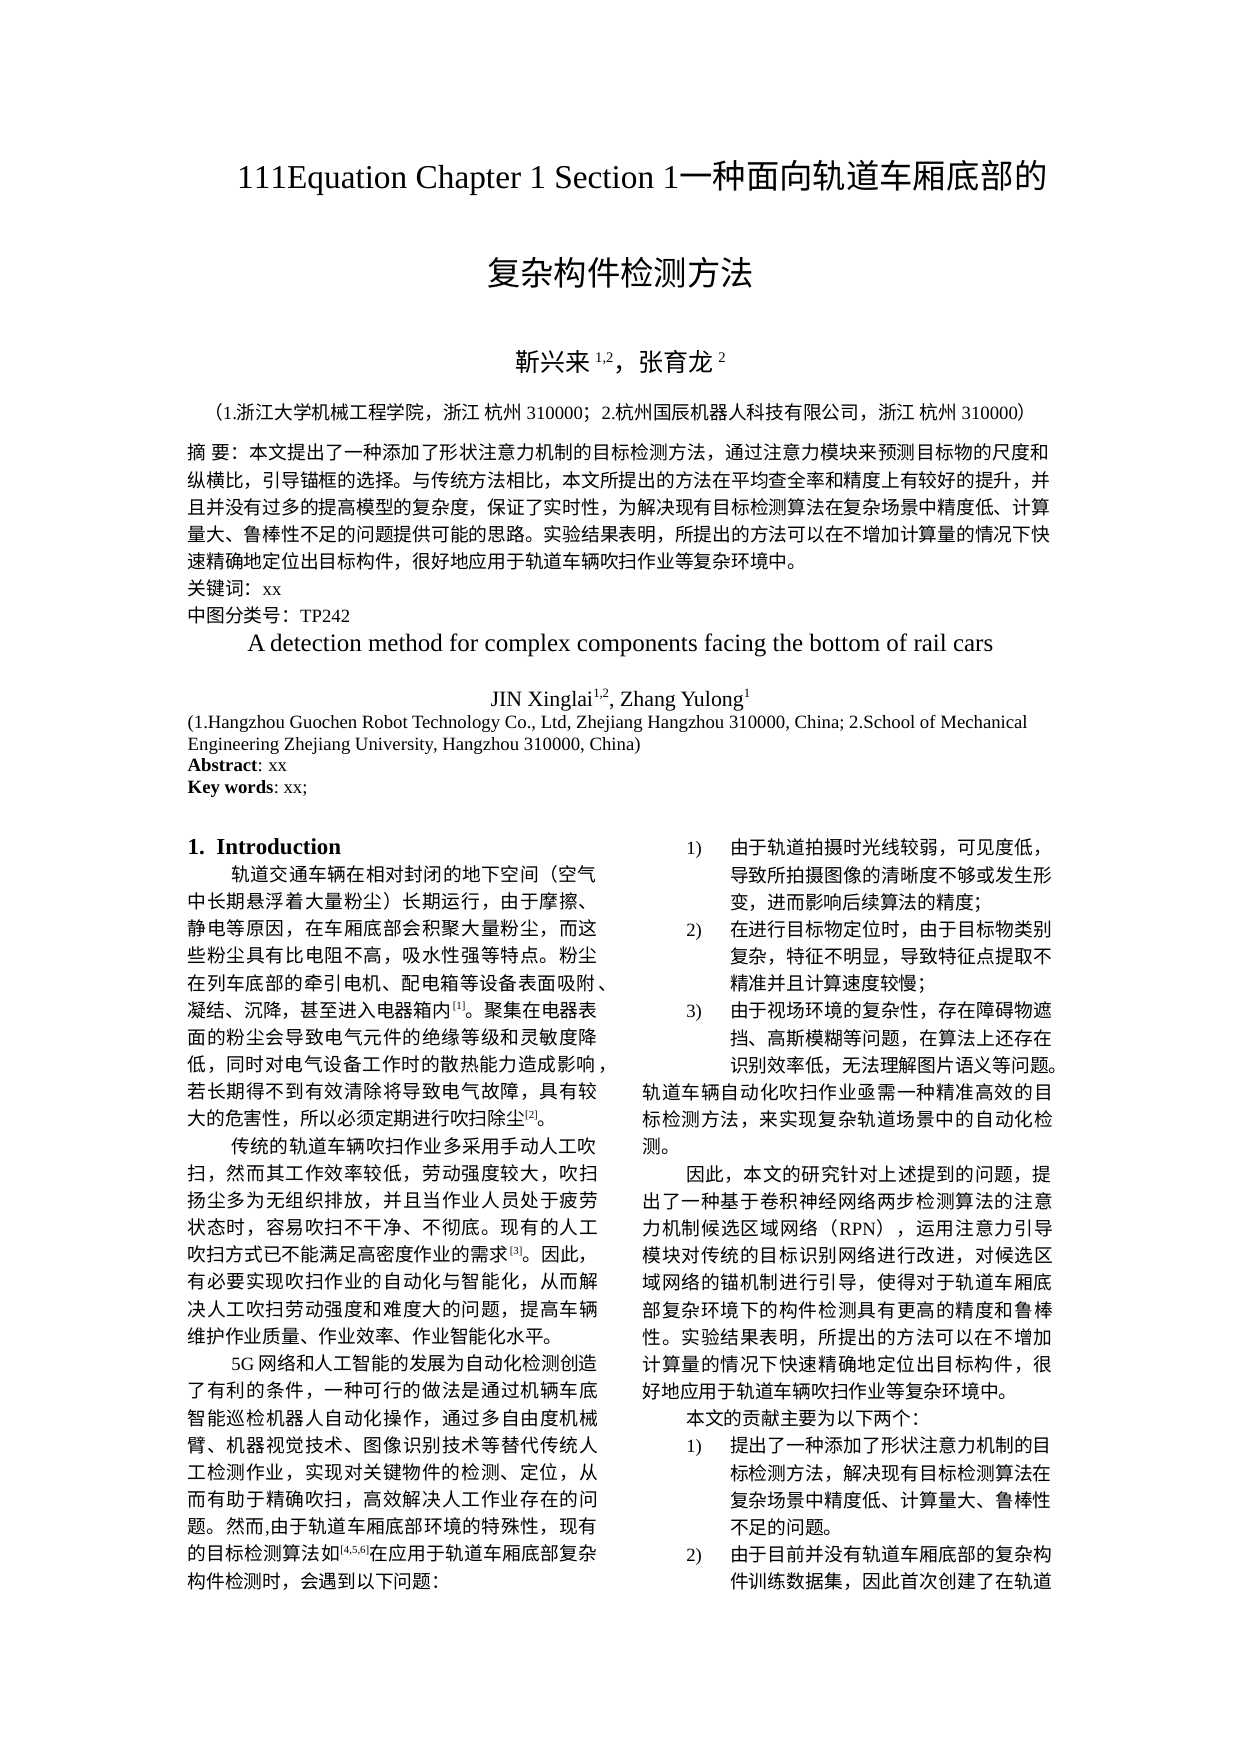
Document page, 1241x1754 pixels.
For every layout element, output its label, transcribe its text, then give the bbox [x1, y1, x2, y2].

text 因此，本文的研究针对上述提到的问题，提出了一种基于卷积神经网络两步检测算法的注意力机制候选区域网络（RPN），运用注意力引导模块对传统的目标识别网络进行改进，对候选区域网络的锚机制进行引导，使得对于轨道车厢底部复杂环境下的构件检测具有更高的精度和鲁棒性。实验结果表明，所提出的方法可以在不增加计算量的情况下快速精确地定位出目标构件，很好地应用于轨道车辆吹扫作业等复杂环境中。 [642, 1159, 1053, 1404]
text (1.Hangzhou Guochen Robot Technology Co., Ltd, Zhejiang Hangzhou 310000, China; 2.School of Mechanical Engineering Zhejiang University, Hangzhou 310000, China) [187, 711, 1053, 754]
text 轨道车辆自动化吹扫作业亟需一种精准高效的目标检测方法，来实现复杂轨道场景中的自动化检测。 [642, 1078, 1053, 1159]
text A detection method for complex components facing the bottom of rail cars [187, 628, 1053, 657]
text 摘 要：本文提出了一种添加了形状注意力机制的目标检测方法，通过注意力模块来预测目标物的尺度和纵横比，引导锚框的选择。与传统方法相比，本文所提出的方法在平均查全率和精度上有较好的提升，并且并没有过多的提高模型的复杂度，保证了实时性，为解决现有目标检测算法在复杂场景中精度低、计算量大、鲁棒性不足的问题提供可能的思路。实验结果表明，所提出的方法可以在不增加计算量的情况下快速精确地定位出目标构件，很好地应用于轨道车辆吹扫作业等复杂环境中。 [187, 438, 1053, 574]
text 本文的贡献主要为以下两个： [642, 1404, 1053, 1431]
text 5G网络和人工智能的发展为自动化检测创造了有利的条件，一种可行的做法是通过机辆车底智能巡检机器人自动化操作，通过多自由度机械臂、机器视觉技术、图像识别技术等替代传统人工检测作业，实现对关键物件的检测、定位，从而有助于精确吹扫，高效解决人工作业存在的问题。然而,由于轨道车厢底部环境的特殊性，现有的目标检测算法如[4,5,6]在应用于轨道车厢底部复杂构件检测时，会遇到以下问题： [187, 1349, 598, 1593]
list 由于轨道拍摄时光线较弱，可见度低，导致所拍摄图像的清晰度不够或发生形变，进而影响后续算法的精度； [686, 833, 1053, 914]
text Key words: xx; [187, 776, 1053, 797]
text Introduction [187, 833, 598, 859]
list 由于视场环境的复杂性，存在障碍物遮挡、高斯模糊等问题，在算法上还存在识别效率低，无法理解图片语义等问题。 [686, 996, 1053, 1078]
text 轨道交通车辆在相对封闭的地下空间（空气中长期悬浮着大量粉尘）长期运行，由于摩擦、静电等原因，在车厢底部会积聚大量粉尘，而这些粉尘具有比电阻不高，吸水性强等特点。粉尘在列车底部的牵引电机、配电箱等设备表面吸附、凝结、沉降，甚至进入电器箱内[1]。聚集在电器表面的粉尘会导致电气元件的绝缘等级和灵敏度降低，同时对电气设备工作时的散热能力造成影响，若长期得不到有效清除将导致电气故障，具有较大的危害性，所以必须定期进行吹扫除尘[2]。 [187, 859, 598, 1131]
text 靳兴来1,2，张育龙2 [187, 343, 1053, 379]
text Abstract: xx [187, 754, 1059, 776]
list 在进行目标物定位时，由于目标物类别复杂，特征不明显，导致特征点提取不精准并且计算速度较慢； [686, 914, 1053, 996]
text JIN Xinglai1,2, Zhang Yulong1 [187, 686, 1053, 711]
list 由于目前并没有轨道车厢底部的复杂构件训练数据集，因此首次创建了在轨道车厢底部可见度差，干扰物多的环境下的多目标物构件数据集，以获得更好的训练结果，并进行测试。 [686, 1540, 1053, 1594]
text （1.浙江大学机械工程学院，浙江 杭州 310000；2.杭州国辰机器人科技有限公司，浙江 杭州 310000） [187, 397, 1053, 424]
list 提出了一种添加了形状注意力机制的目标检测方法，解决现有目标检测算法在复杂场景中精度低、计算量大、鲁棒性不足的问题。 [686, 1431, 1053, 1540]
text 关键词：xx [187, 574, 1053, 601]
text 中图分类号：TP242 [187, 601, 1053, 628]
text 传统的轨道车辆吹扫作业多采用手动人工吹扫，然而其工作效率较低，劳动强度较大，吹扫扬尘多为无组织排放，并且当作业人员处于疲劳状态时，容易吹扫不干净、不彻底。现有的人工吹扫方式已不能满足高密度作业的需求[3]。因此，有必要实现吹扫作业的自动化与智能化，从而解决人工吹扫劳动强度和难度大的问题，提高车辆维护作业质量、作业效率、作业智能化水平。 [187, 1131, 598, 1349]
text 一种面向轨道车厢底 部的复杂构件检测方法 [187, 150, 1053, 295]
